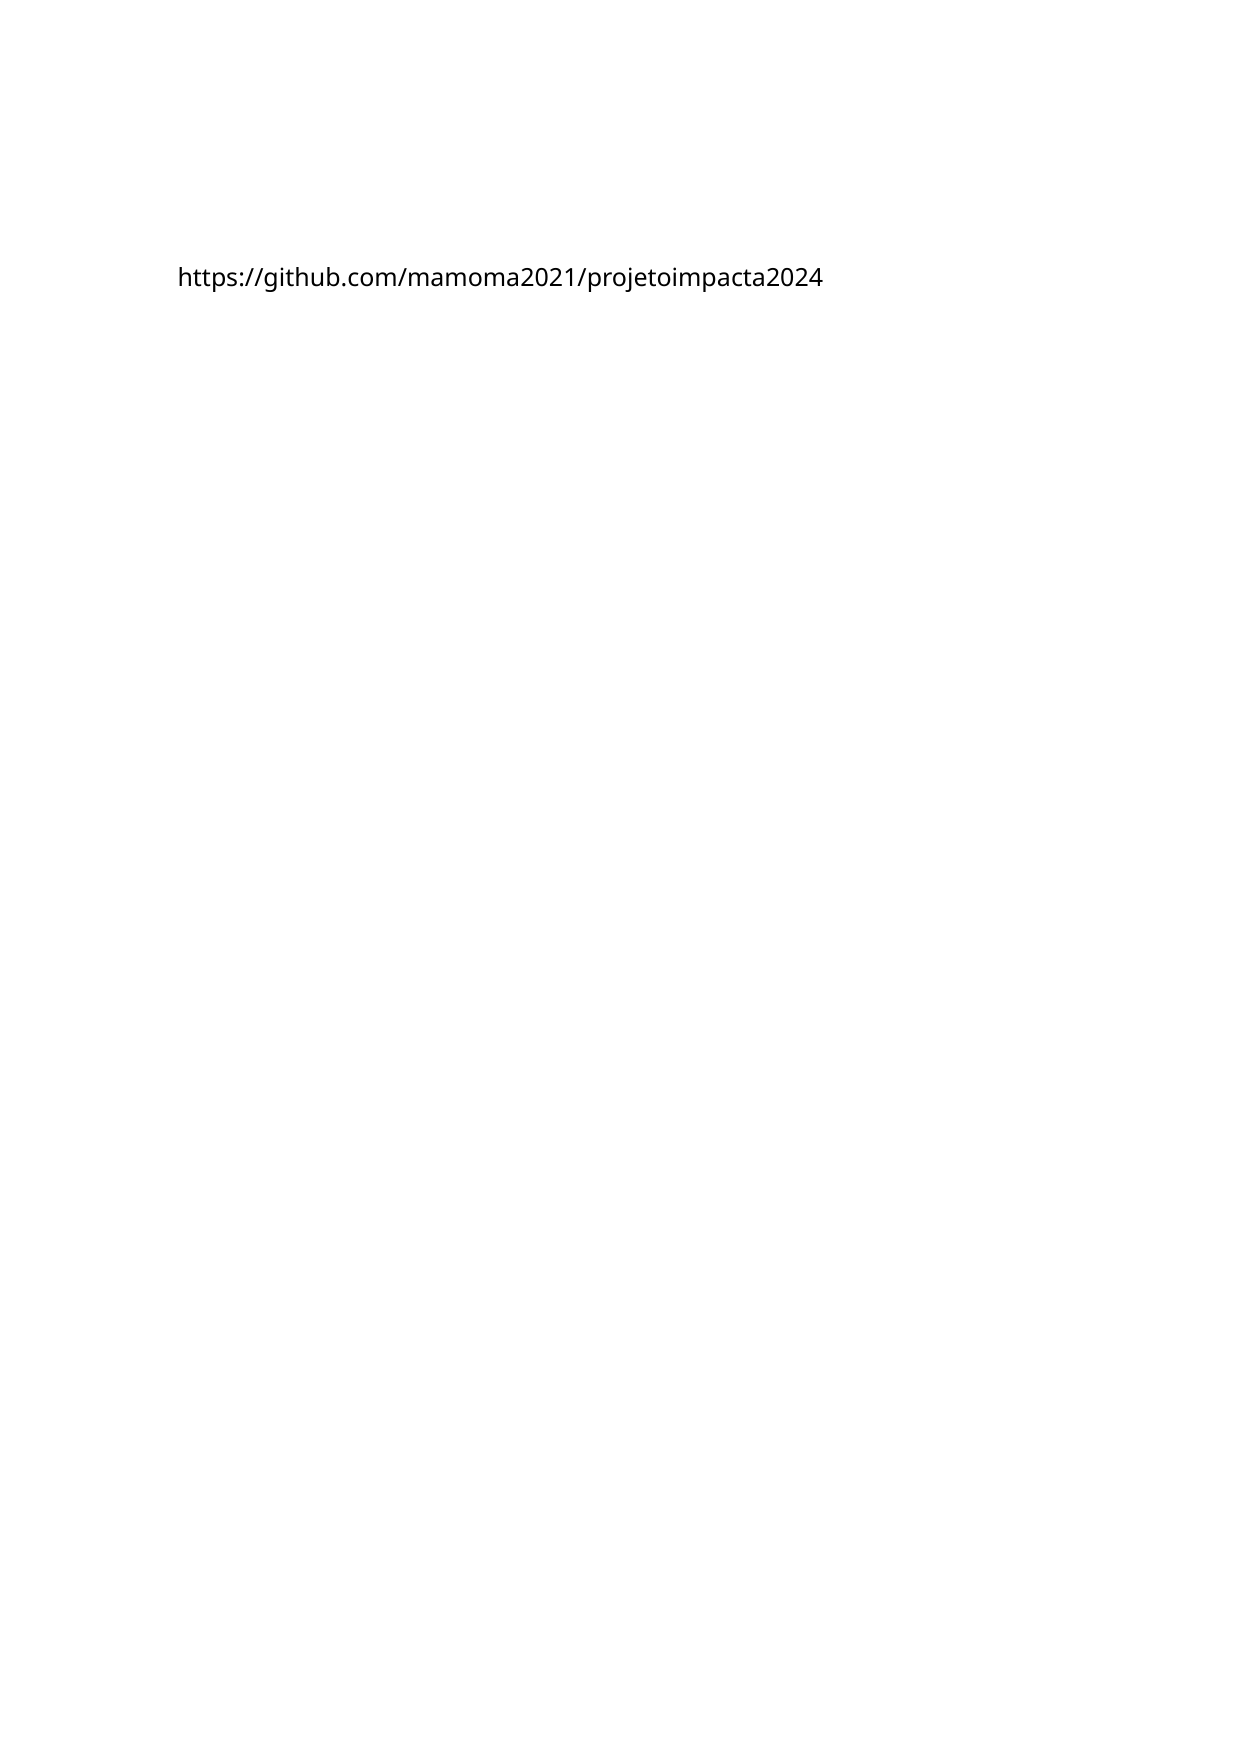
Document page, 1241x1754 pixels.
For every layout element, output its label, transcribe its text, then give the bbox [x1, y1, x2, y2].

text https://github.com/mamoma2021/projetoimpacta2024 [177, 259, 1063, 293]
